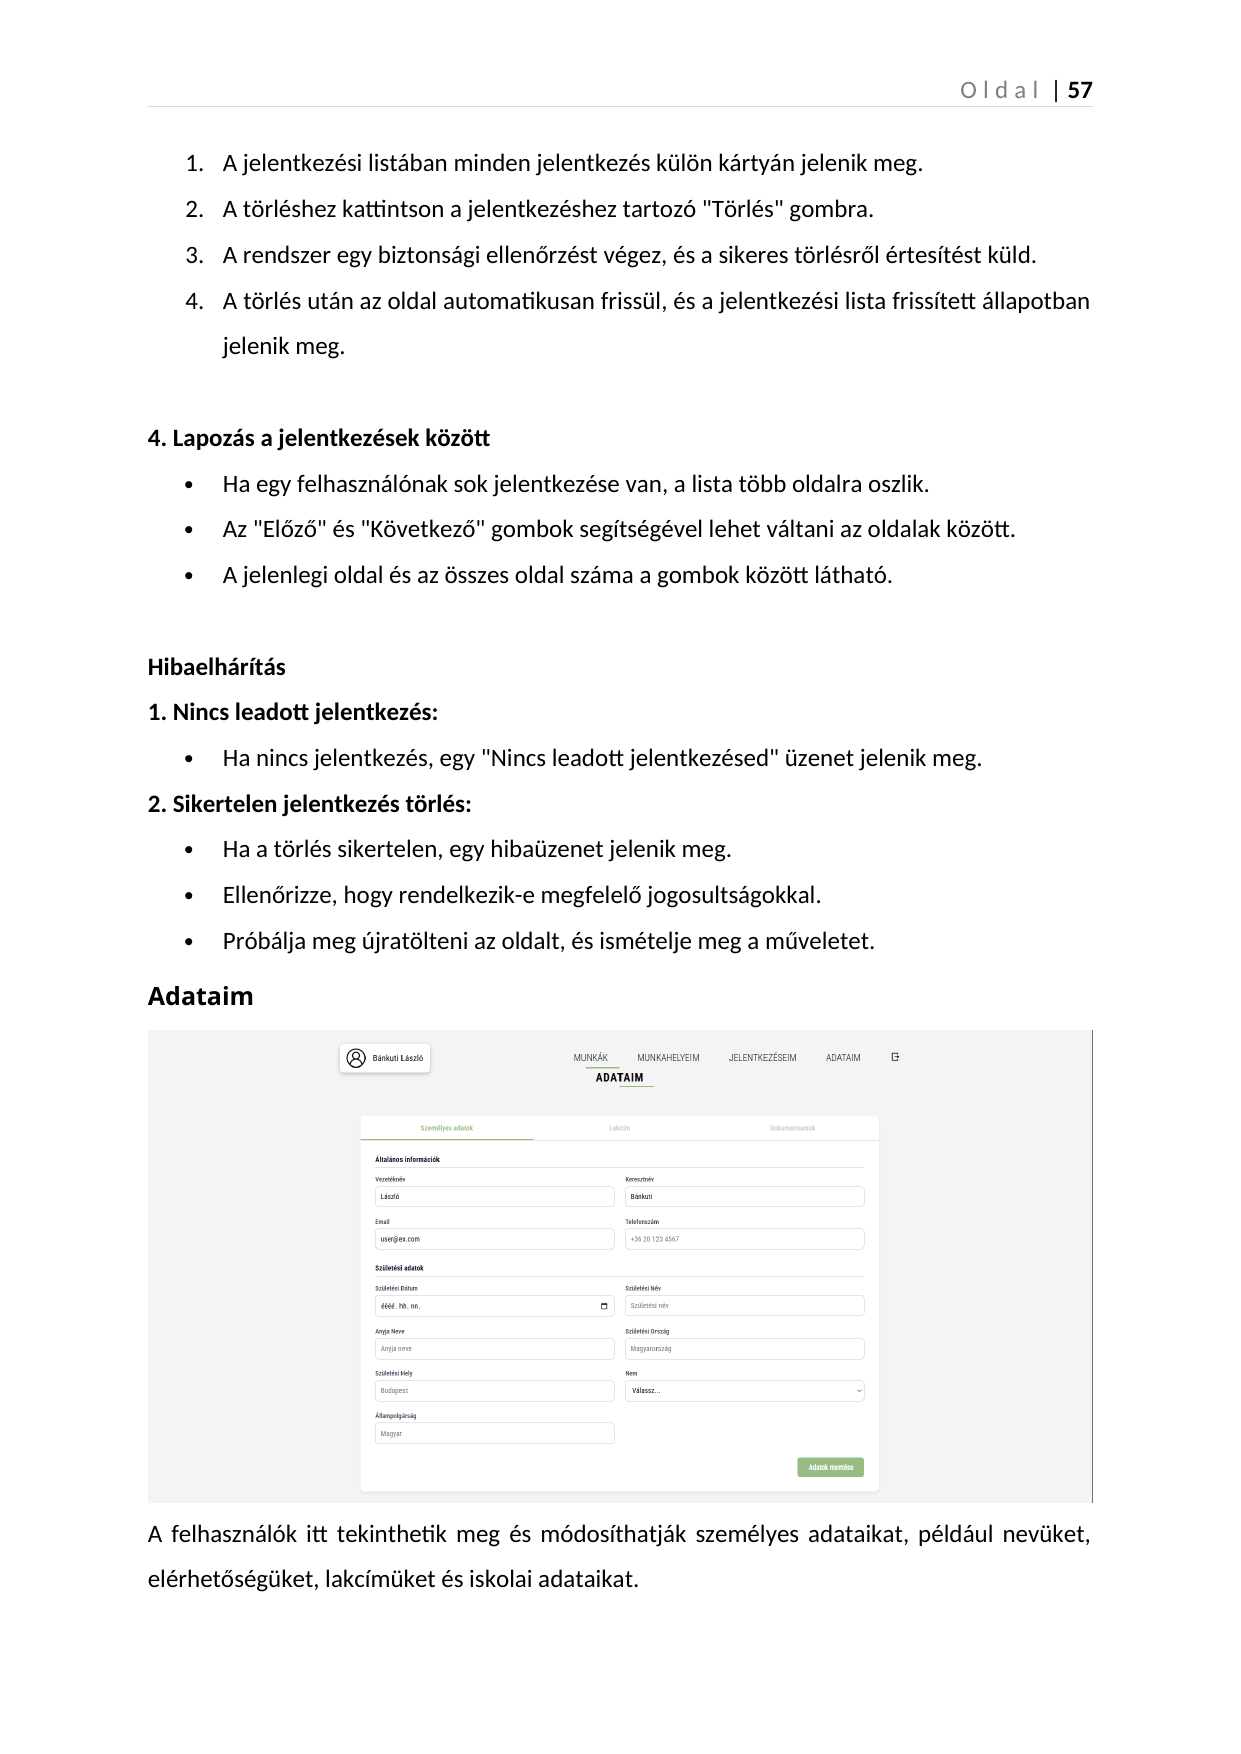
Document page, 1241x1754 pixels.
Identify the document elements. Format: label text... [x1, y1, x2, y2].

text 1. Nincs leadott jelentkezés: [148, 696, 1093, 727]
text A felhasználók itt tekinthetik meg és módosíthatják személyes adataikat, például nevüket, elérhetőségüket, lakcímüket és iskolai adataikat. [148, 1518, 1093, 1594]
list A törléshez kattintson a jelentkezéshez tartozó "Törlés" gombra. [185, 193, 1093, 224]
list Ellenőrizze, hogy rendelkezik-e megfelelő jogosultságokkal. [185, 879, 1093, 910]
list A jelenlegi oldal és az összes oldal száma a gombok között látható. [185, 559, 1093, 590]
text Hibaelhárítás [148, 651, 1093, 681]
list Ha a törlés sikertelen, egy hibaüzenet jelenik meg. [185, 833, 1093, 864]
text 4. Lapozás a jelentkezések között [148, 422, 1093, 452]
list Próbálja meg újratölteni az oldalt, és ismételje meg a műveletet. [185, 925, 1093, 956]
list A jelentkezési listában minden jelentkezés külön kártyán jelenik meg. [185, 148, 1093, 178]
text 2. Sikertelen jelentkezés törlés: [148, 788, 1093, 818]
list Az "Előző" és "Következő" gombok segítségével lehet váltani az oldalak között. [185, 513, 1093, 544]
list A törlés után az oldal automatikusan frissül, és a jelentkezési lista frissített állapotban jelenik meg. [185, 285, 1093, 361]
picture [147, 1030, 1093, 1503]
list Ha egy felhasználónak sok jelentkezése van, a lista több oldalra oszlik. [185, 468, 1093, 498]
list A rendszer egy biztonsági ellenőrzést végez, és a sikeres törlésről értesítést küld. [185, 239, 1093, 269]
list Ha nincs jelentkezés, egy "Nincs leadott jelentkezésed" üzenet jelenik meg. [185, 742, 1093, 773]
subtitle Adataim [148, 979, 1093, 1013]
